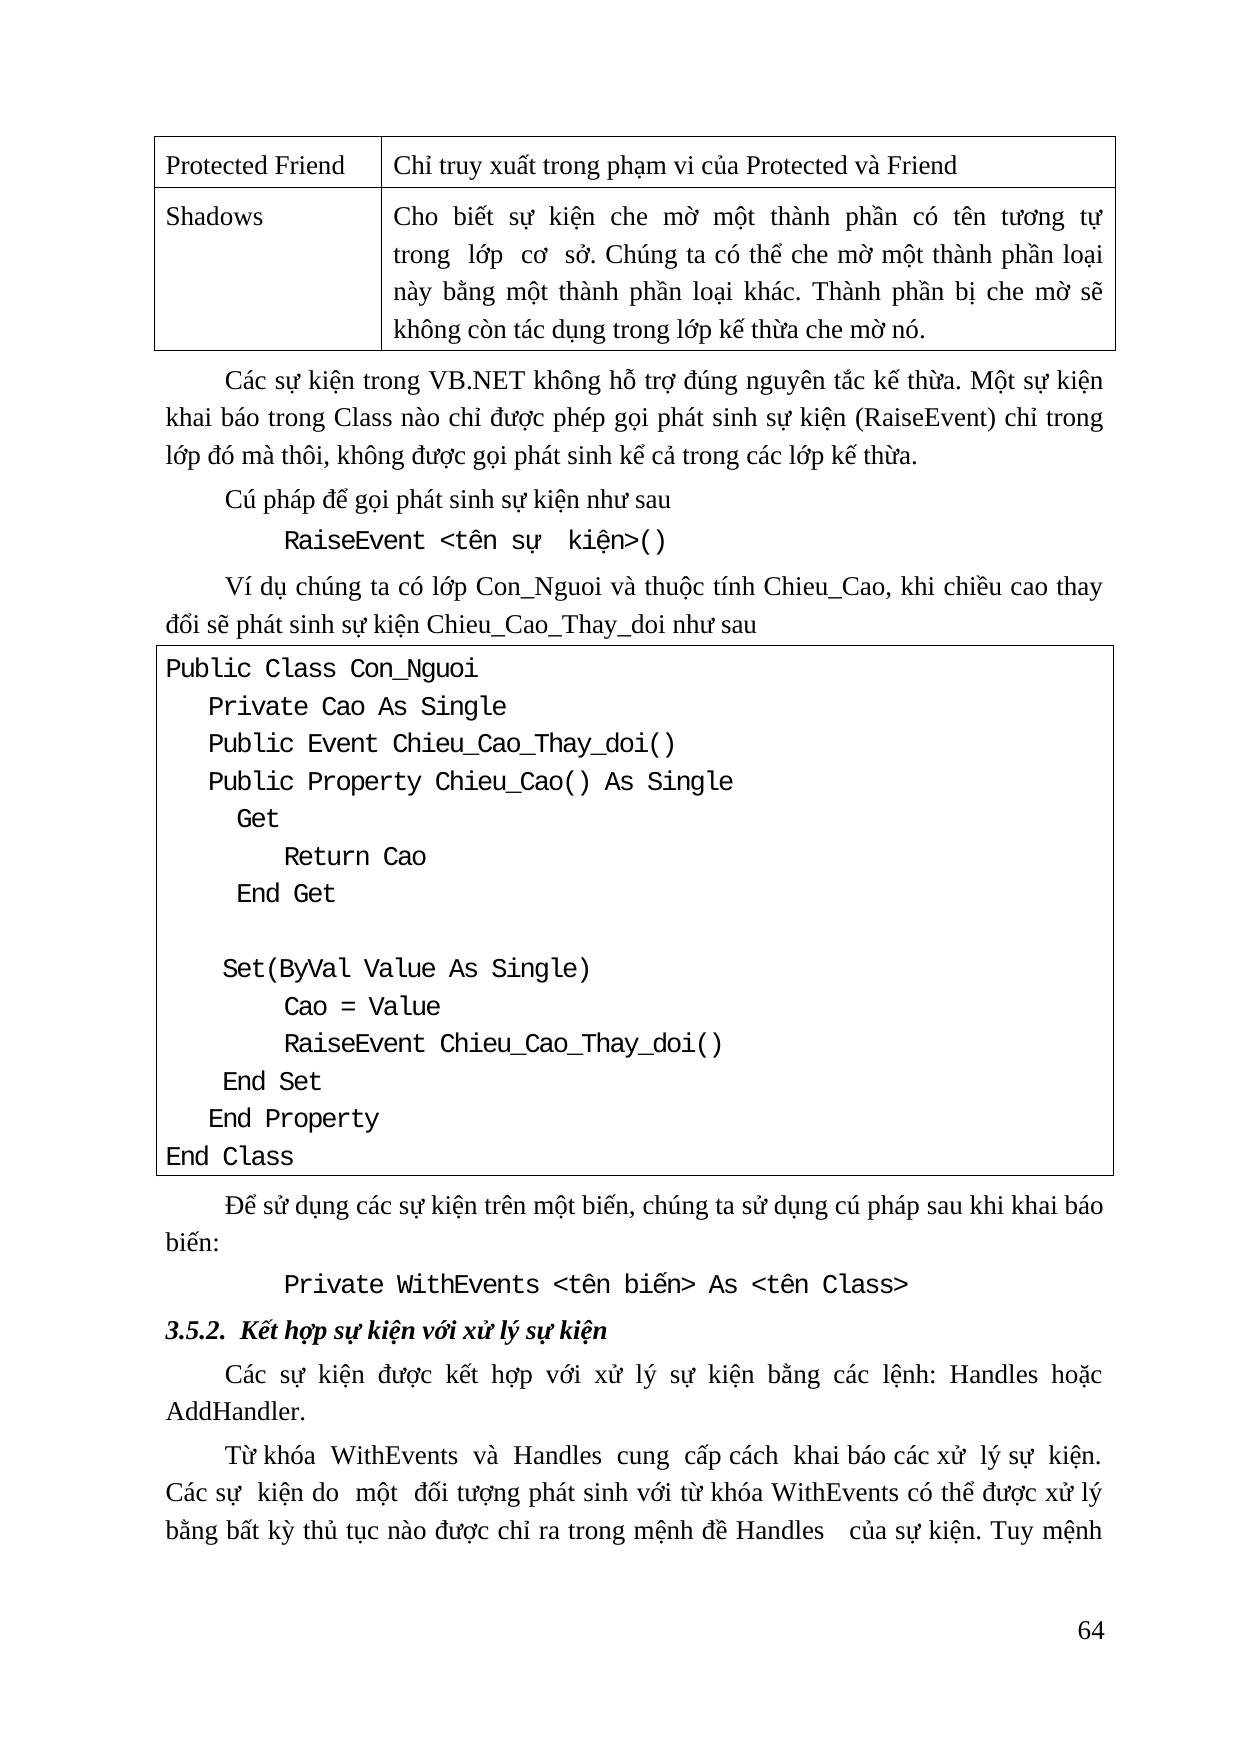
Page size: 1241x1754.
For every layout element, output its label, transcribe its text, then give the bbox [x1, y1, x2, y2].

text Ví dụ chúng ta có lớp Con_Nguoi và thuộc tính Chieu_Cao, khi chiều cao thay đổi sẽ phát sinh sự kiện Chieu_Cao_Thay_doi như sau [165, 564, 1104, 639]
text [165, 1433, 1104, 1545]
text Public Class Con_Nguoi [157, 646, 1113, 686]
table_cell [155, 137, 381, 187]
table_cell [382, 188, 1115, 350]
text Các sự kiện được kết hợp với xử lý sự kiện bằng các lệnh: Handles hoặc AddHandler. [165, 1351, 1104, 1426]
text Get [165, 798, 1104, 836]
text Các sự kiện trong VB.NET không hỗ trợ đúng nguyên tắc kế thừa. Một sự kiện khai báo trong Class nào chỉ được phép gọi phát sinh sự kiện (RaiseEvent) chỉ trong lớp đó mà thôi, không được gọi phát sinh kể cả trong các lớp kế thừa. [165, 358, 1104, 470]
text End Property [165, 1098, 1104, 1133]
text RaiseEvent Chieu_Cao_Thay_doi() [165, 1023, 1104, 1061]
text End Class [157, 1133, 1113, 1175]
text Cú pháp để gọi phát sinh sự kiện như sau [165, 476, 1104, 514]
text Return Cao [165, 836, 1104, 873]
text End Set [165, 1061, 1104, 1098]
text RaiseEvent <tên sự kiện>() [283, 520, 1104, 558]
text Public Property Chieu_Cao() As Single [165, 761, 1104, 798]
text Private WithEvents <tên biến> As <tên Class> [165, 1264, 1104, 1301]
text Set(ByVal Value As Single) [165, 948, 1104, 986]
text Private Cao As Single [165, 686, 1104, 723]
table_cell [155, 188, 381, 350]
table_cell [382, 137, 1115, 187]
text Public Event Chieu_Cao_Thay_doi() [165, 723, 1104, 761]
text Để sử dụng các sự kiện trên một biến, chúng ta sử dụng cú pháp sau khi khai báo biến: [165, 1183, 1104, 1258]
text 3.5.2. Kết hợp sự kiện với xử lý sự kiện [165, 1308, 1104, 1345]
text Cao = Value [165, 986, 1104, 1023]
text End Get [165, 873, 1104, 911]
